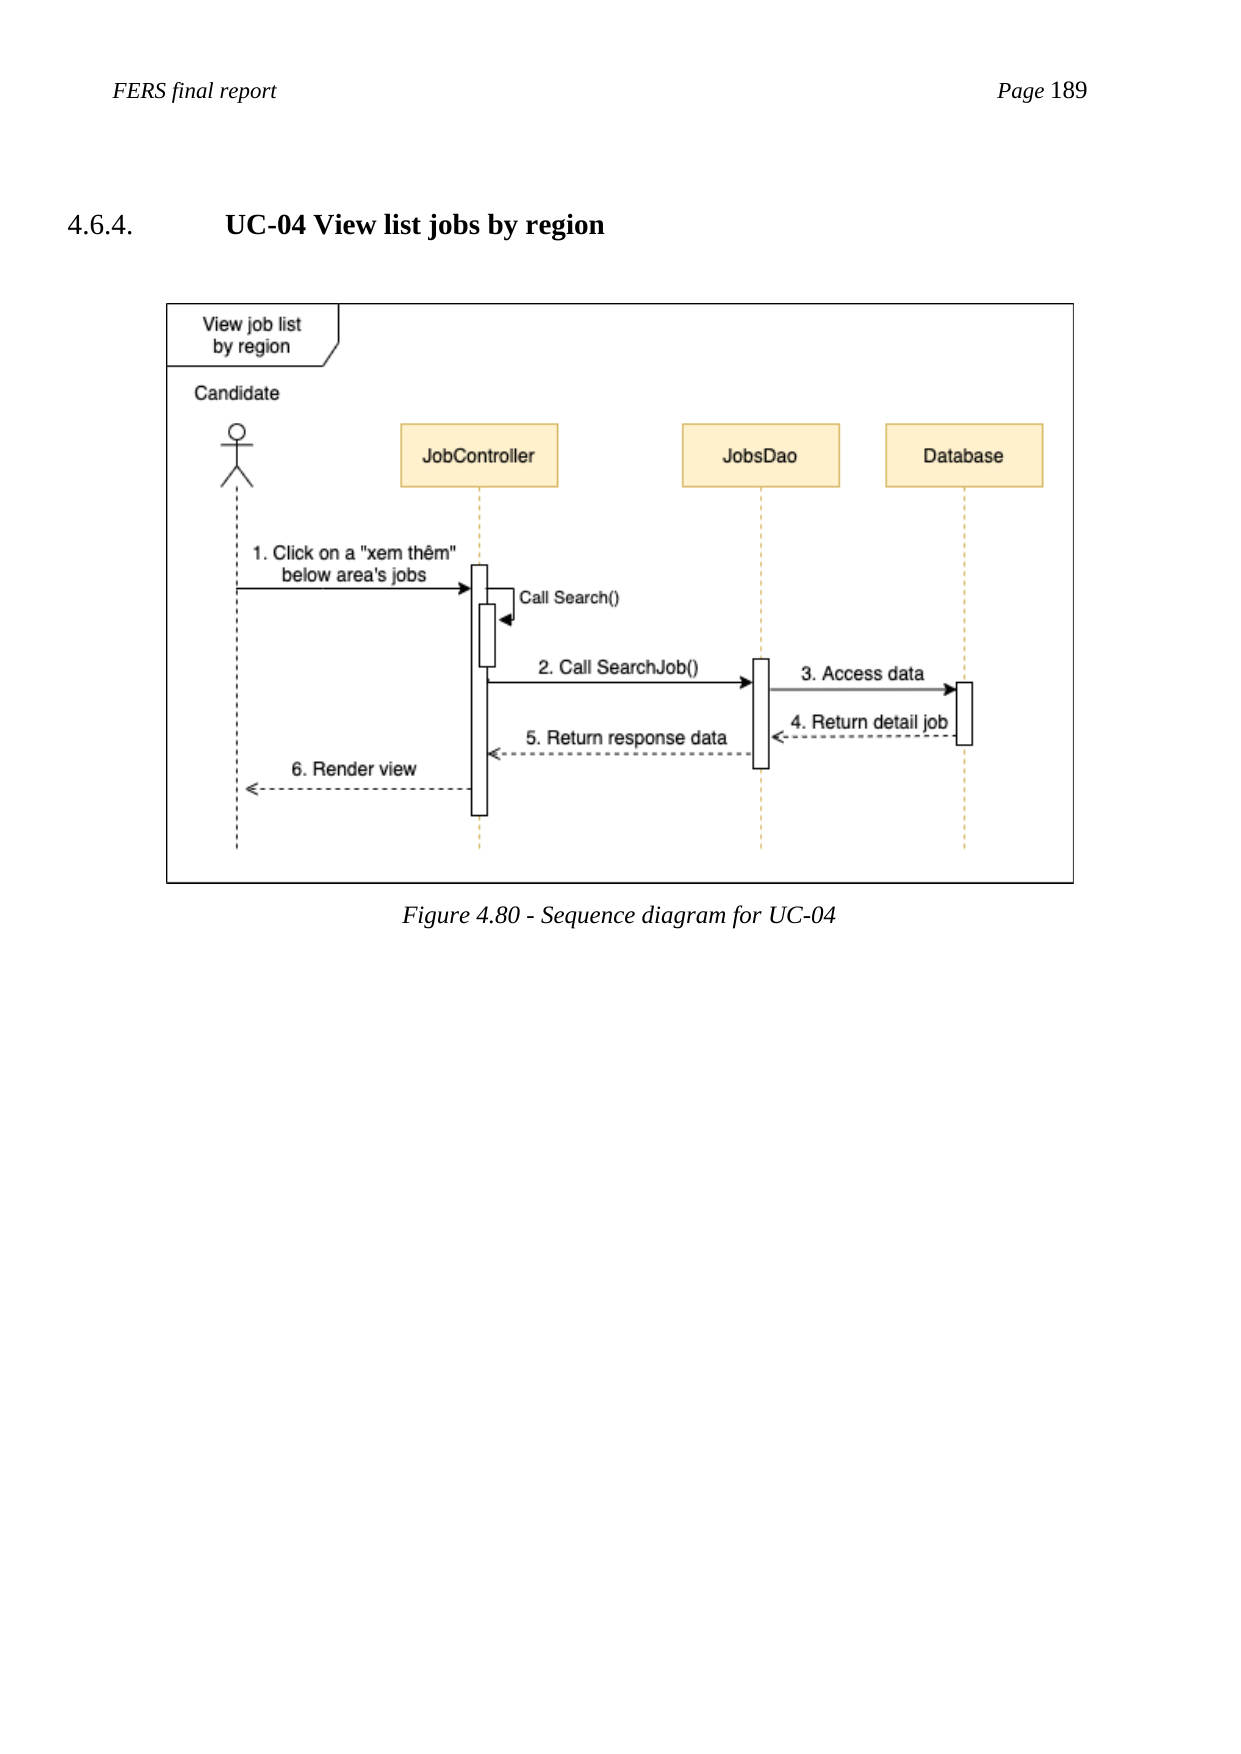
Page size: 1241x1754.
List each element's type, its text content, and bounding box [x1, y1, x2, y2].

text Figure 4.80 - Sequence diagram for UC-04 [112, 900, 1128, 929]
picture [166, 303, 1074, 884]
subtitle UC-04 View list jobs by region [67, 207, 1128, 240]
